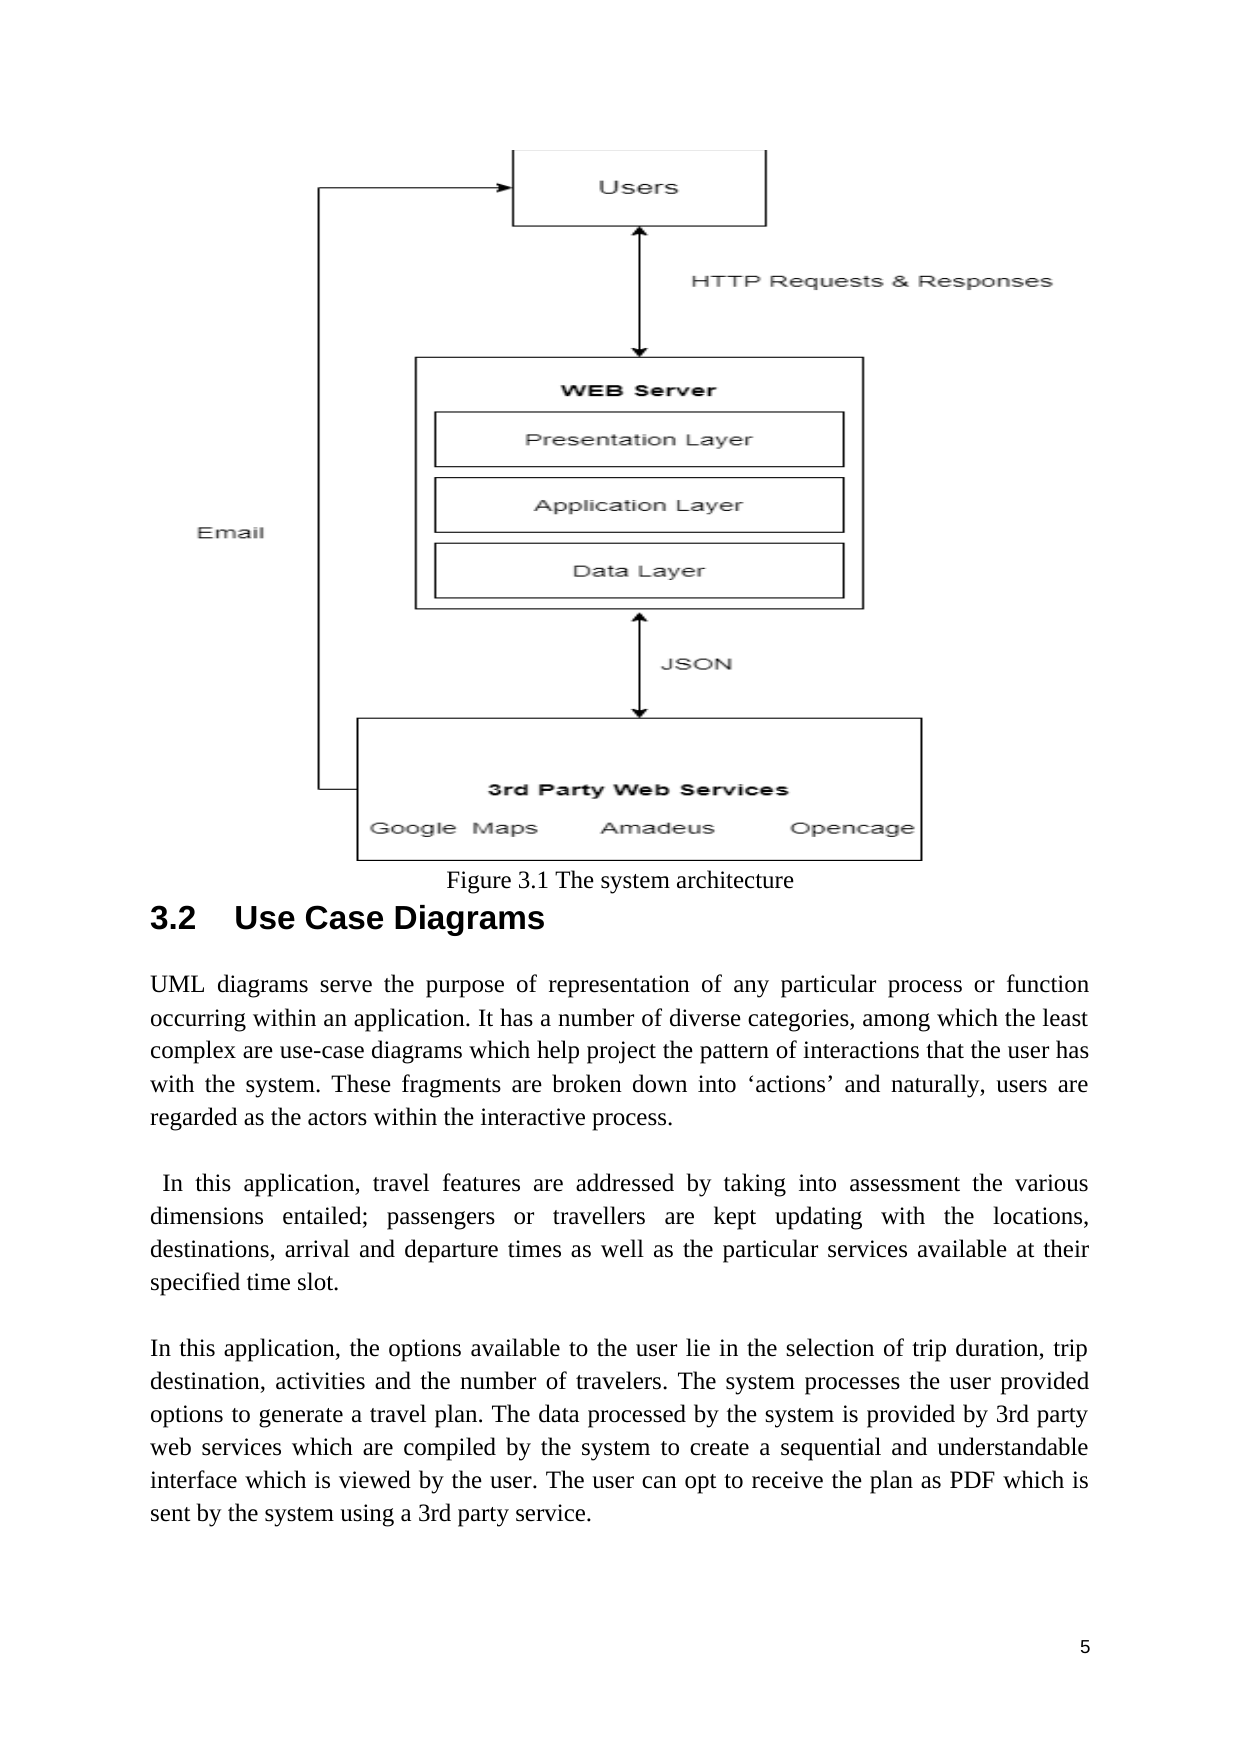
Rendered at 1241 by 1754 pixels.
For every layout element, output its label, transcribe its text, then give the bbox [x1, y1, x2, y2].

text In this application, the options available to the user lie in the selection of trip duration, trip destination, activities and the number of travelers. The system processes the user provided options to generate a travel plan. The data processed by the system is provided by 3rd party web services which are compiled by the system to create a sequential and understandable interface which is viewed by the user. The user can opt to receive the plan as PDF which is sent by the system using a 3rd party service. [150, 1333, 1090, 1527]
picture [182, 150, 1058, 861]
text UML diagrams serve the purpose of representation of any particular process or function occurring within an application. It has a number of diverse categories, among which the least complex are use-case diagrams which help project the pattern of interactions that the user has with the system. These fragments are broken down into ‘actions’ and naturally, users are regarded as the actors within the interactive process. [150, 969, 1090, 1130]
text In this application, travel features are addressed by taking into assessment the various dimensions entailed; passengers or travellers are kept updating with the locations, destinations, arrival and departure times as well as the particular services available at their specified time slot. [150, 1168, 1090, 1296]
list Use Case Diagrams [150, 898, 1090, 937]
